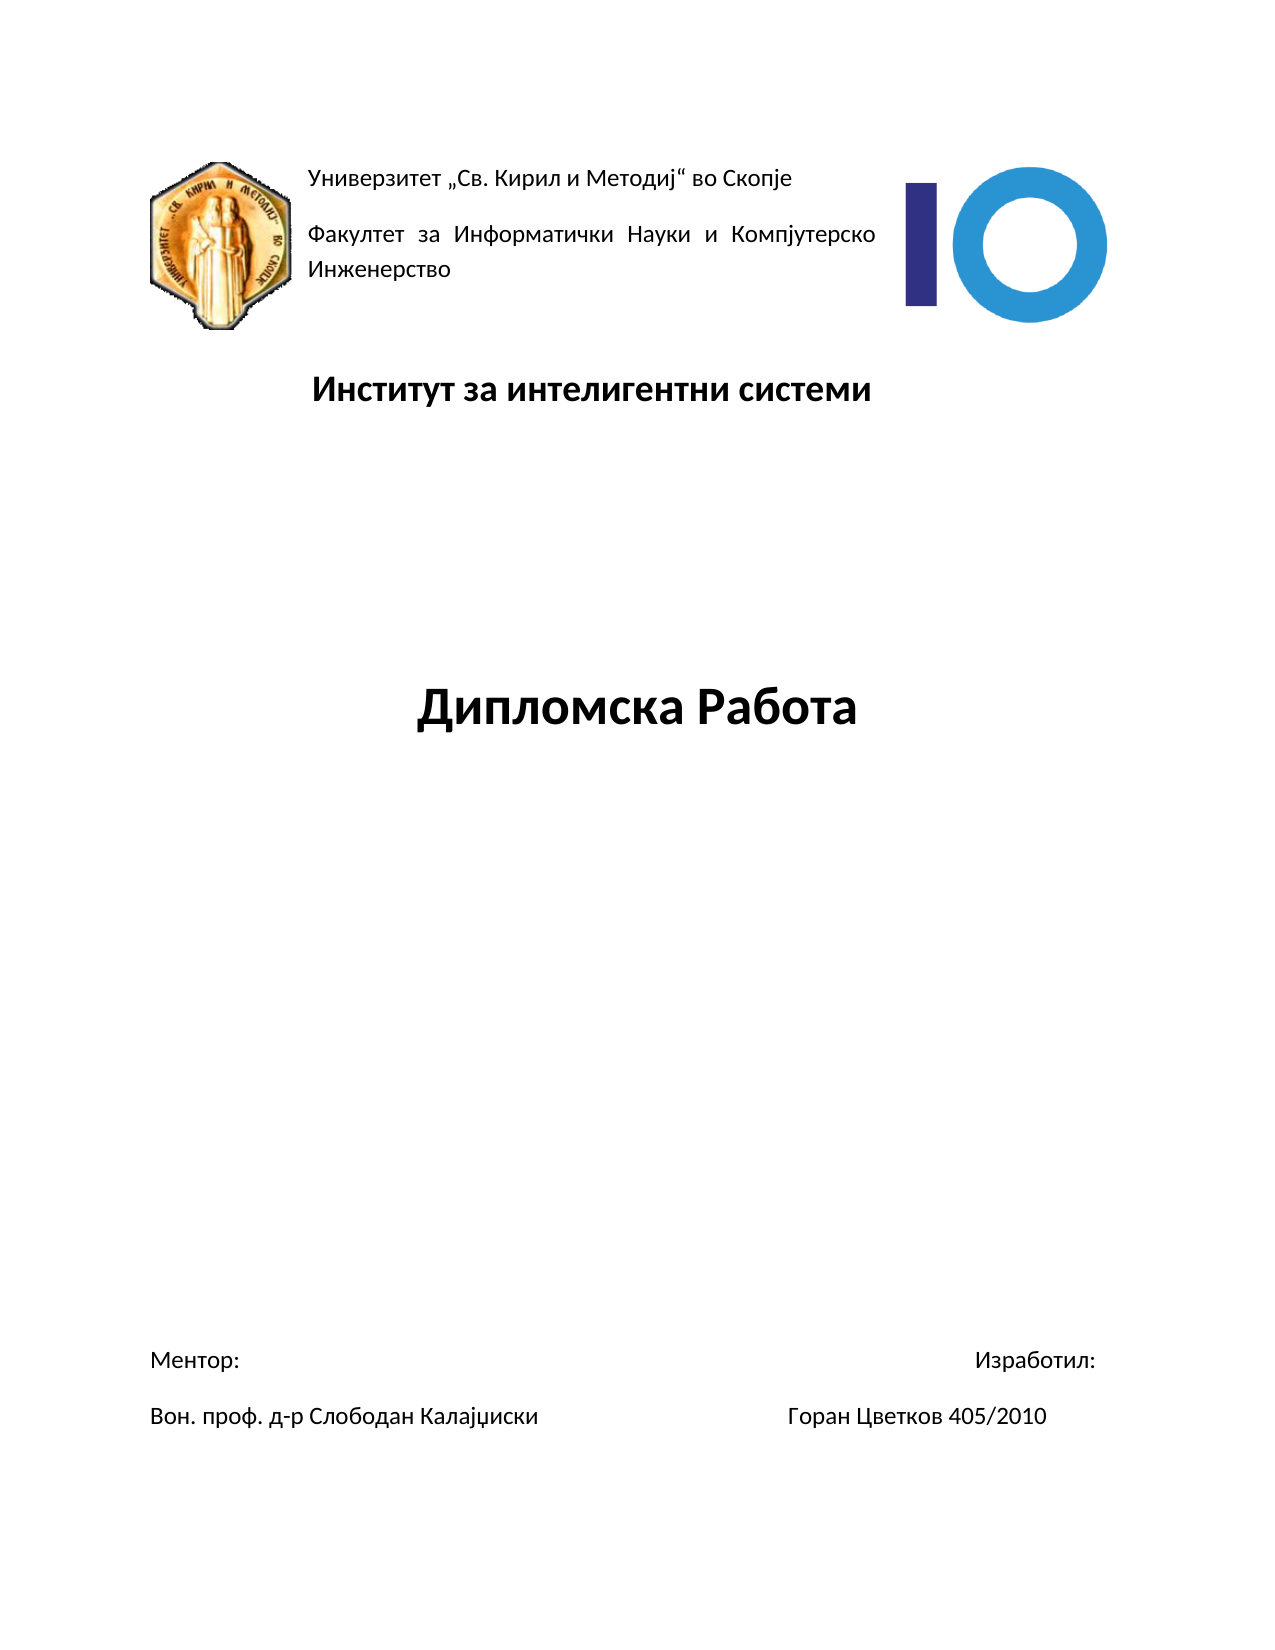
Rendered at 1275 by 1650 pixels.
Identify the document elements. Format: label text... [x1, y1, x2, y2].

text Ментор: Изработил: [150, 1345, 1125, 1375]
picture [150, 162, 292, 330]
picture [898, 162, 1113, 326]
text Вон. проф. д-р Слободан Калајџиски Горан Цветков 405/2010 [150, 1401, 1125, 1431]
table_header Универзитет „Св. Кирил и Методиј“ во Скопје Факултет за Информатички Науки и Компјутерско Инженерство Институт за интелигентни системи [296, 150, 887, 436]
table_header [888, 150, 1114, 436]
table_header [139, 150, 296, 436]
text Дипломска Работа [150, 672, 1125, 738]
